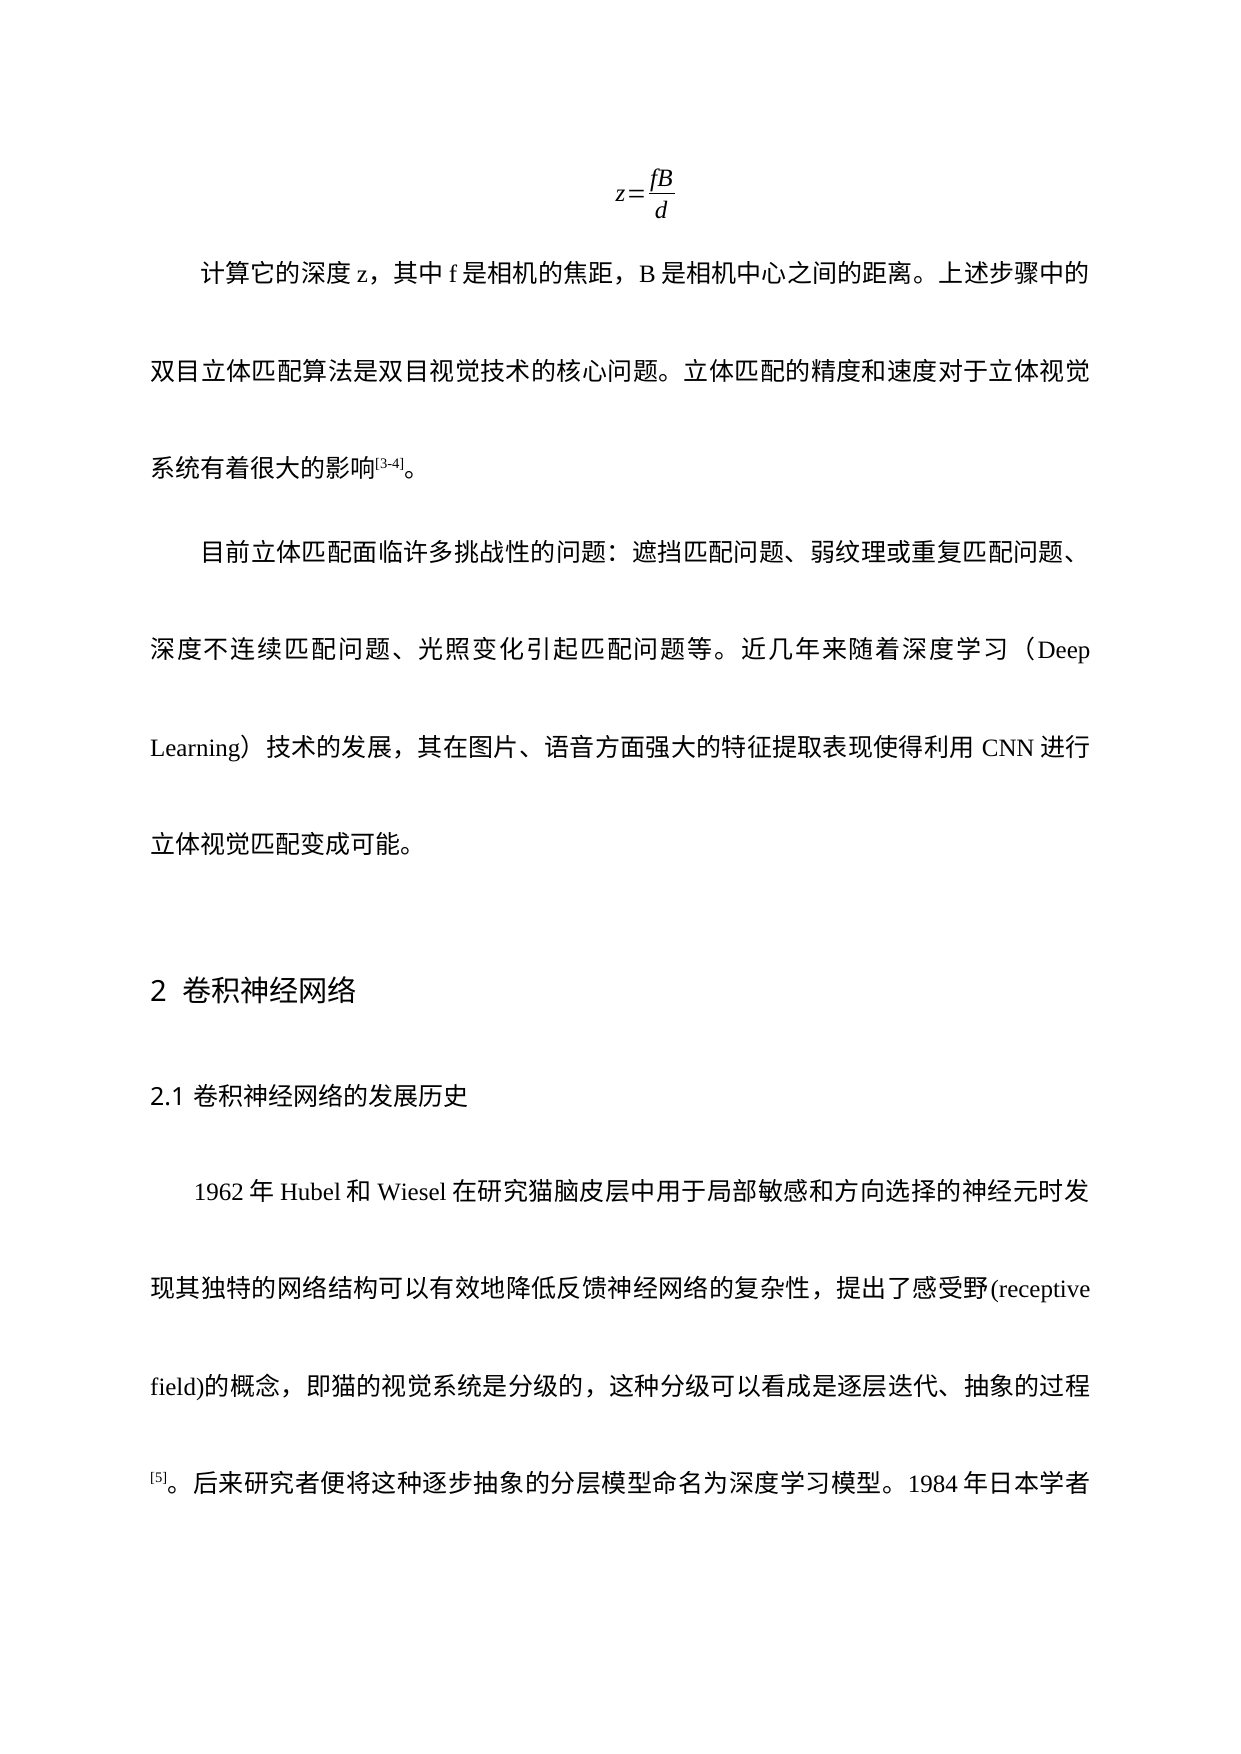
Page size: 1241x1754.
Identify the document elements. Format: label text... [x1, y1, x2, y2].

text 目前立体匹配面临许多挑战性的问题：遮挡匹配问题、弱纹理或重复匹配问题、深度不连续匹配问题、光照变化引起匹配问题等。近几年来随着深度学习（Deep Learning）技术的发展，其在图片、语音方面强大的特征提取表现使得利用CNN进行立体视觉匹配变成可能。 [150, 518, 1090, 875]
text 2 卷积神经网络 [150, 956, 1090, 1021]
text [150, 1157, 1090, 1514]
text 计算它的深度z，其中f是相机的焦距，B是相机中心之间的距离。上述步骤中的双目立体匹配算法是双目视觉技术的核心问题。立体匹配的精度和速度对于立体视觉系统有着很大的影响[3-4]。 [150, 239, 1090, 499]
text 2.1 卷积神经网络的发展历史 [150, 1062, 1090, 1127]
